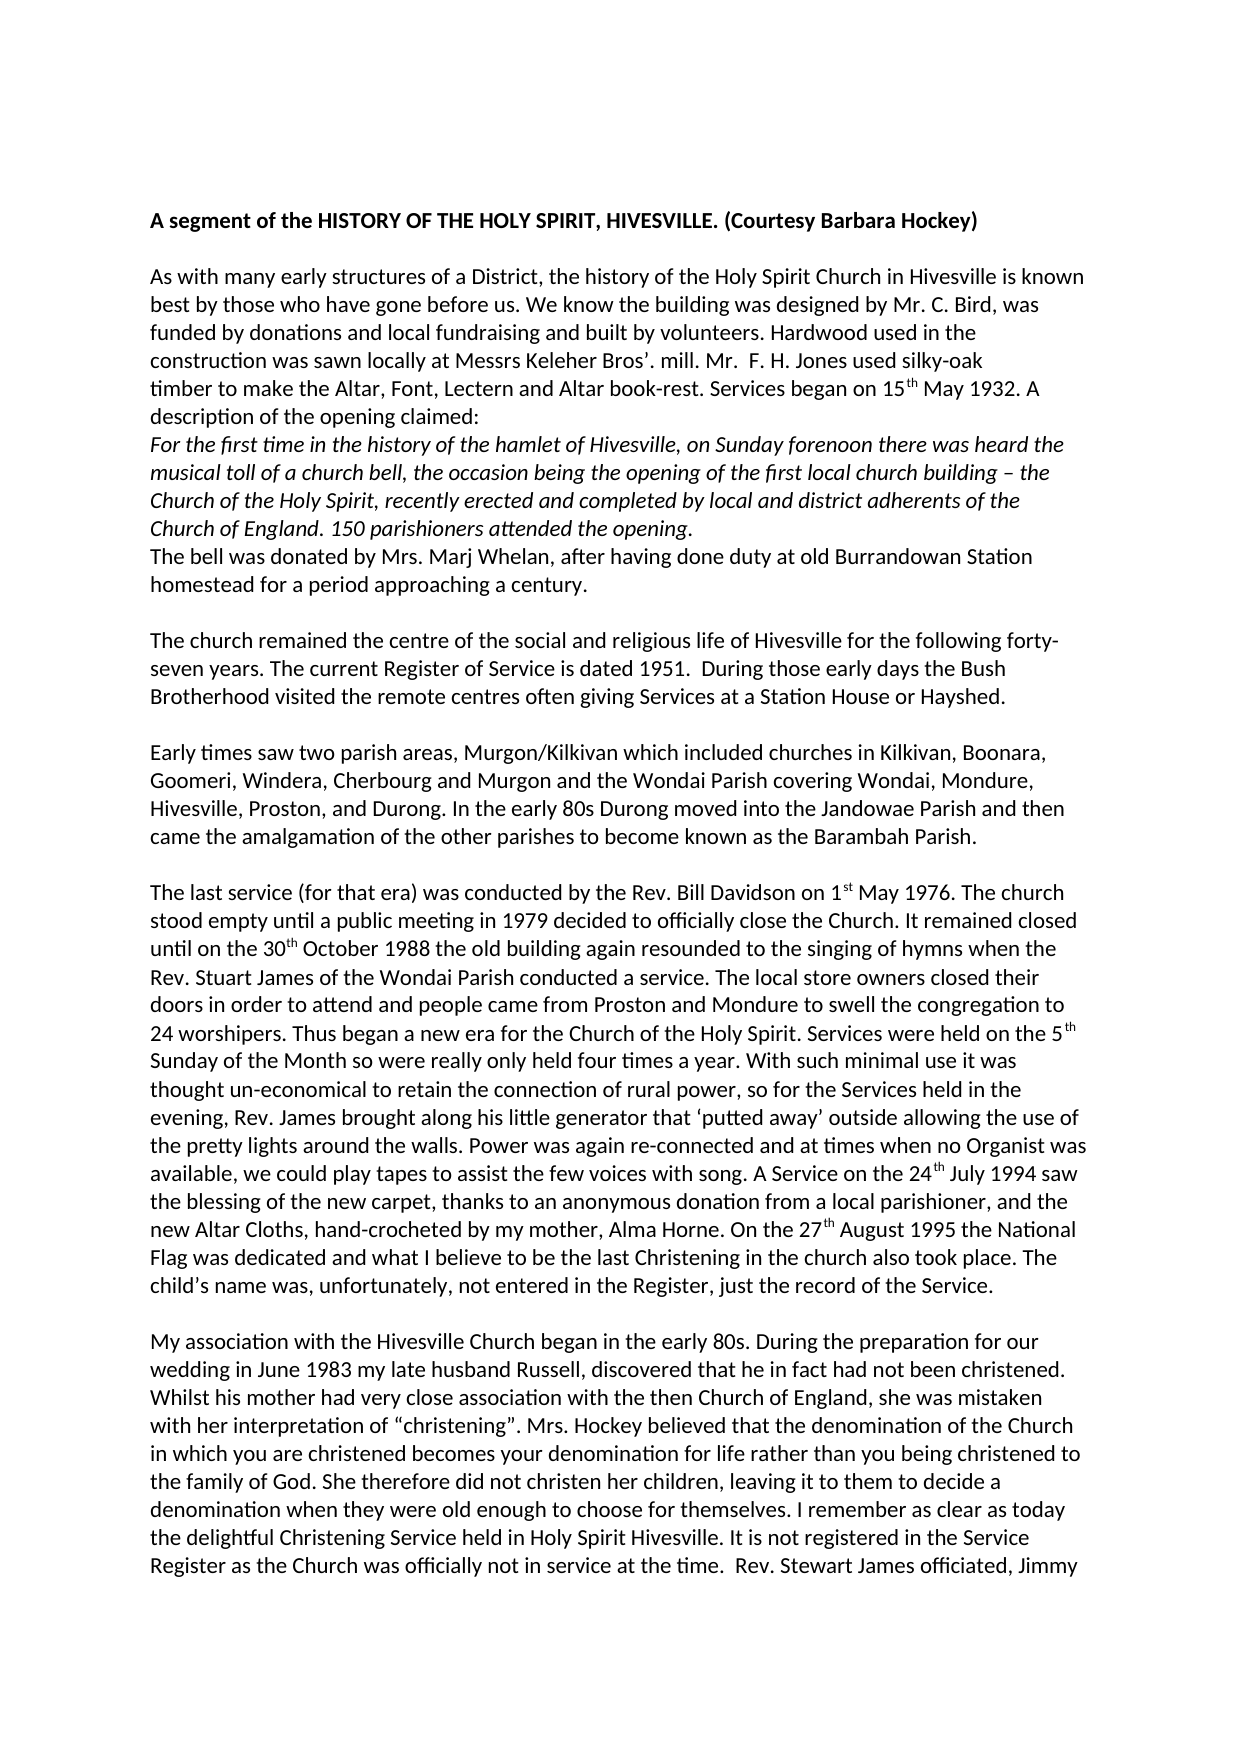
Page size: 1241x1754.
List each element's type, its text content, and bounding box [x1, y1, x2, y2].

text The last service (for that era) was conducted by the Rev. Bill Davidson on 1st May 1976. The church stood empty until a public meeting in 1979 decided to officially close the Church. It remained closed until on the 30th October 1988 the old building again resounded to the singing of hymns when the Rev. Stuart James of the Wondai Parish conducted a service. The local store owners closed their doors in order to attend and people came from Proston and Mondure to swell the congregation to 24 worshipers. Thus began a new era for the Church of the Holy Spirit. Services were held on the 5th Sunday of the Month so were really only held four times a year. With such minimal use it was thought un-economical to retain the connection of rural power, so for the Services held in the evening, Rev. James brought along his little generator that ‘putted away’ outside allowing the use of [150, 878, 1090, 1131]
text The bell was donated by Mrs. Marj Whelan, after having done duty at old Burrandowan Station homestead for a period approaching a century. [150, 542, 1090, 598]
text timber to make the Altar, Font, Lectern and Altar book-rest. Services began on 15th May 1932. A description of the opening claimed: [150, 374, 1090, 430]
text As with many early structures of a District, the history of the Holy Spirit Church in Hivesville is known best by those who have gone before us. We know the building was designed by Mr. C. Bird, was funded by donations and local fundraising and built by volunteers. Hardwood used in the construction was sawn locally at Messrs Keleher Bros’. mill. Mr. F. H. Jones used silky-oak [150, 262, 1090, 374]
text For the first time in the history of the hamlet of Hivesville, on Sunday forenoon there was heard the musical toll of a church bell, the occasion being the opening of the first local church building – the Church of the Holy Spirit, recently erected and completed by local and district adherents of the Church of England. 150 parishioners attended the opening. [150, 430, 1090, 542]
text Early times saw two parish areas, Murgon/Kilkivan which included churches in Kilkivan, Boonara, Goomeri, Windera, Cherbourg and Murgon and the Wondai Parish covering Wondai, Mondure, Hivesville, Proston, and Durong. In the early 80s Durong moved into the Jandowae Parish and then came the amalgamation of the other parishes to become known as the Barambah Parish. [150, 738, 1090, 851]
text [150, 1327, 1090, 1579]
text The church remained the centre of the social and religious life of Hivesville for the following forty-seven years. The current Register of Service is dated 1951. During those early days the Bush Brotherhood visited the remote centres often giving Services at a Station House or Hayshed. [150, 626, 1090, 710]
text the pretty lights around the walls. Power was again re-connected and at times when no Organist was available, we could play tapes to assist the few voices with song. A Service on the 24th July 1994 saw the blessing of the new carpet, thanks to an anonymous donation from a local parishioner, and the new Altar Cloths, hand-crocheted by my mother, Alma Horne. On the 27th August 1995 the National Flag was dedicated and what I believe to be the last Christening in the church also took place. The child’s name was, unfortunately, not entered in the Register, just the record of the Service. [150, 1131, 1090, 1299]
text A segment of the HISTORY OF THE HOLY SPIRIT, HIVESVILLE. (Courtesy Barbara Hockey) [150, 206, 1090, 234]
